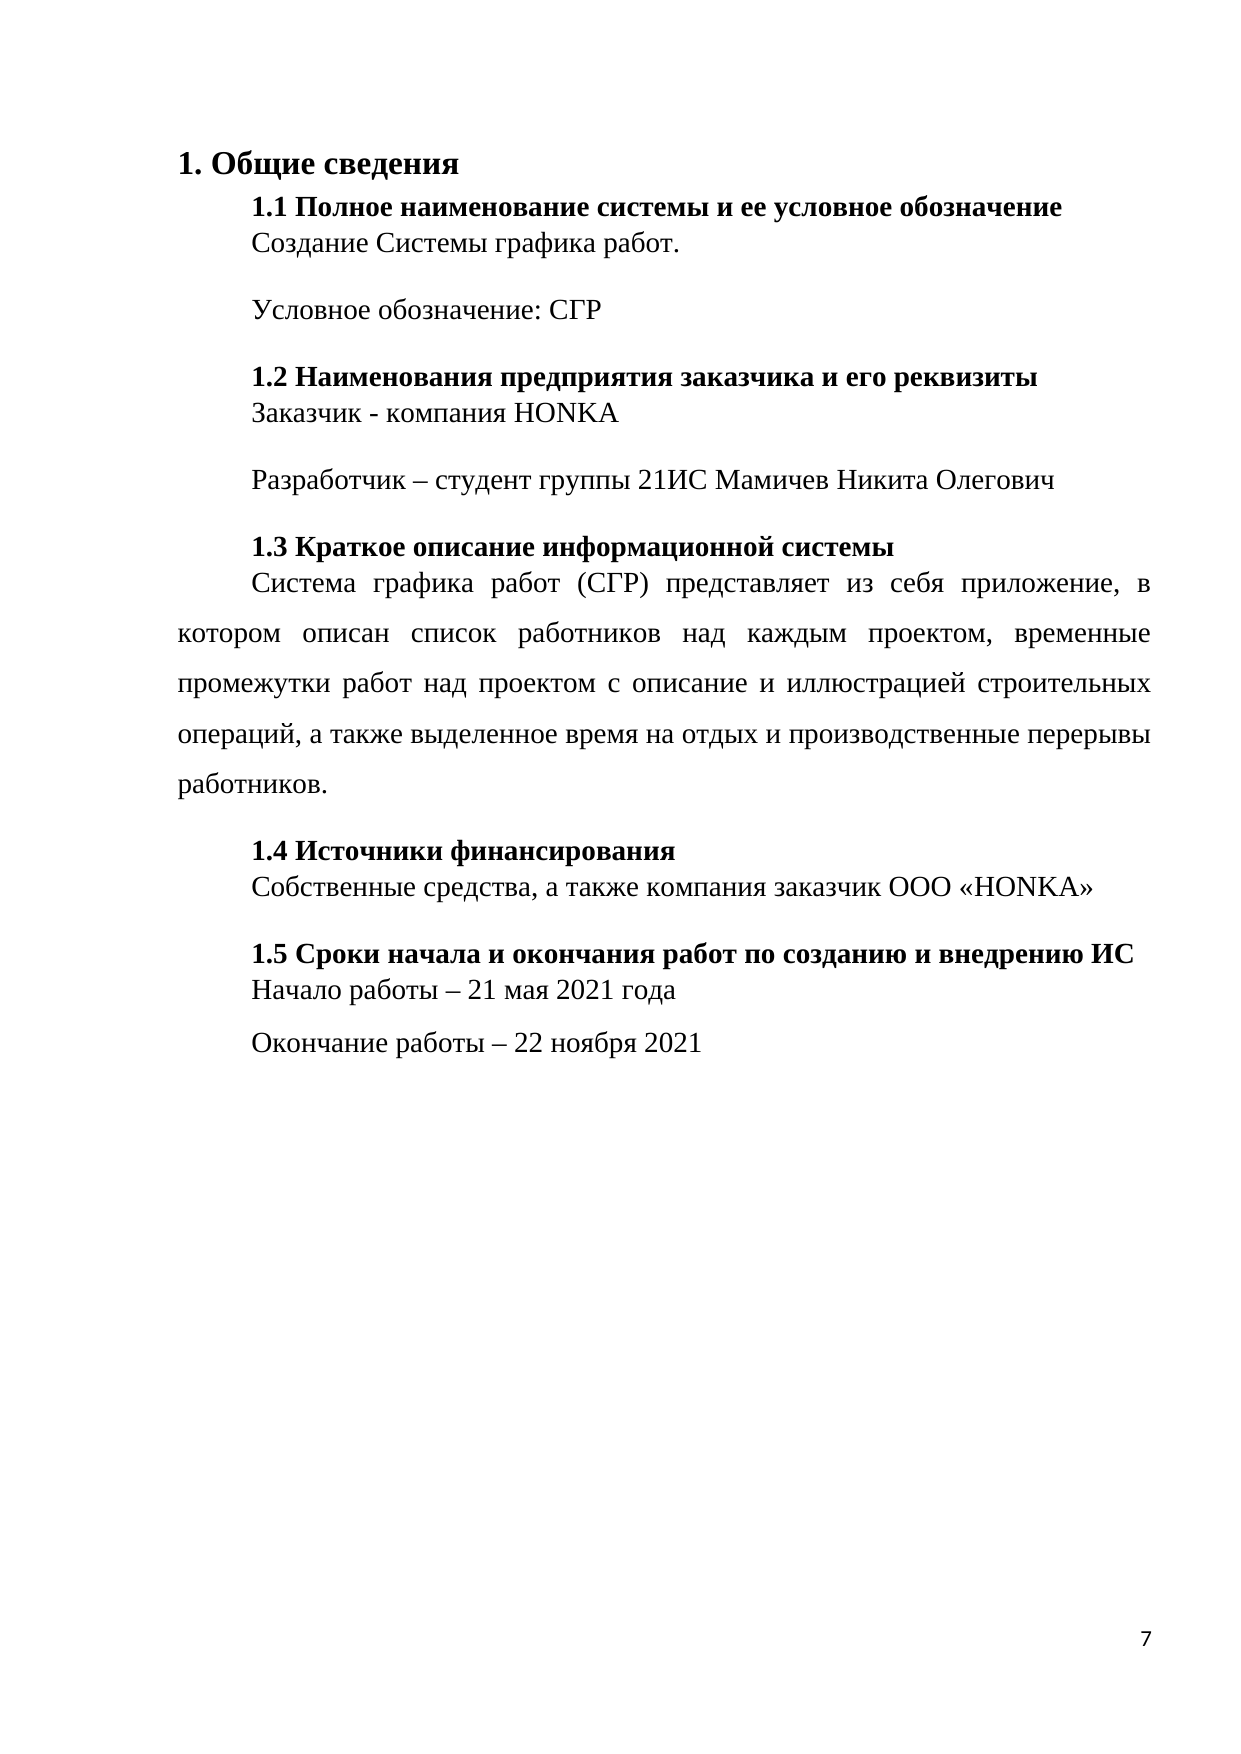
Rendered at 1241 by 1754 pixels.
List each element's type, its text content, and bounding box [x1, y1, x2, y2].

text Заказчик - компания HONKA [177, 395, 1152, 428]
subtitle 1.4 Источники финансирования [177, 833, 1152, 867]
text Создание Системы графика работ. [177, 225, 1152, 258]
text Условное обозначение: СГР [177, 292, 1152, 325]
text Начало работы – 21 мая 2021 года [177, 972, 1152, 1006]
text Разработчик – студент группы 21ИС Мамичев Никита Олегович [177, 462, 1152, 495]
subtitle 1.3 Краткое описание информационной системы [177, 529, 1152, 562]
text Окончание работы – 22 ноября 2021 [177, 1025, 1152, 1059]
subtitle 1.1 Полное наименование системы и ее условное обозначение [177, 189, 1152, 222]
subtitle 1.2 Наименования предприятия заказчика и его реквизиты [177, 359, 1152, 392]
text Собственные средства, а также компания заказчик ООО «HONKA» [177, 869, 1152, 903]
text Система графика работ (СГР) представляет из себя приложение, в котором описан список работников над каждым проектом, временные промежутки работ над проектом с описание и иллюстрацией строительных операций, а также выделенное время на отдых и производственные перерывы работников. [177, 565, 1152, 800]
subtitle 1.5 Сроки начала и окончания работ по созданию и внедрению ИС [177, 936, 1152, 970]
subtitle 1. Общие сведения [177, 143, 1152, 181]
